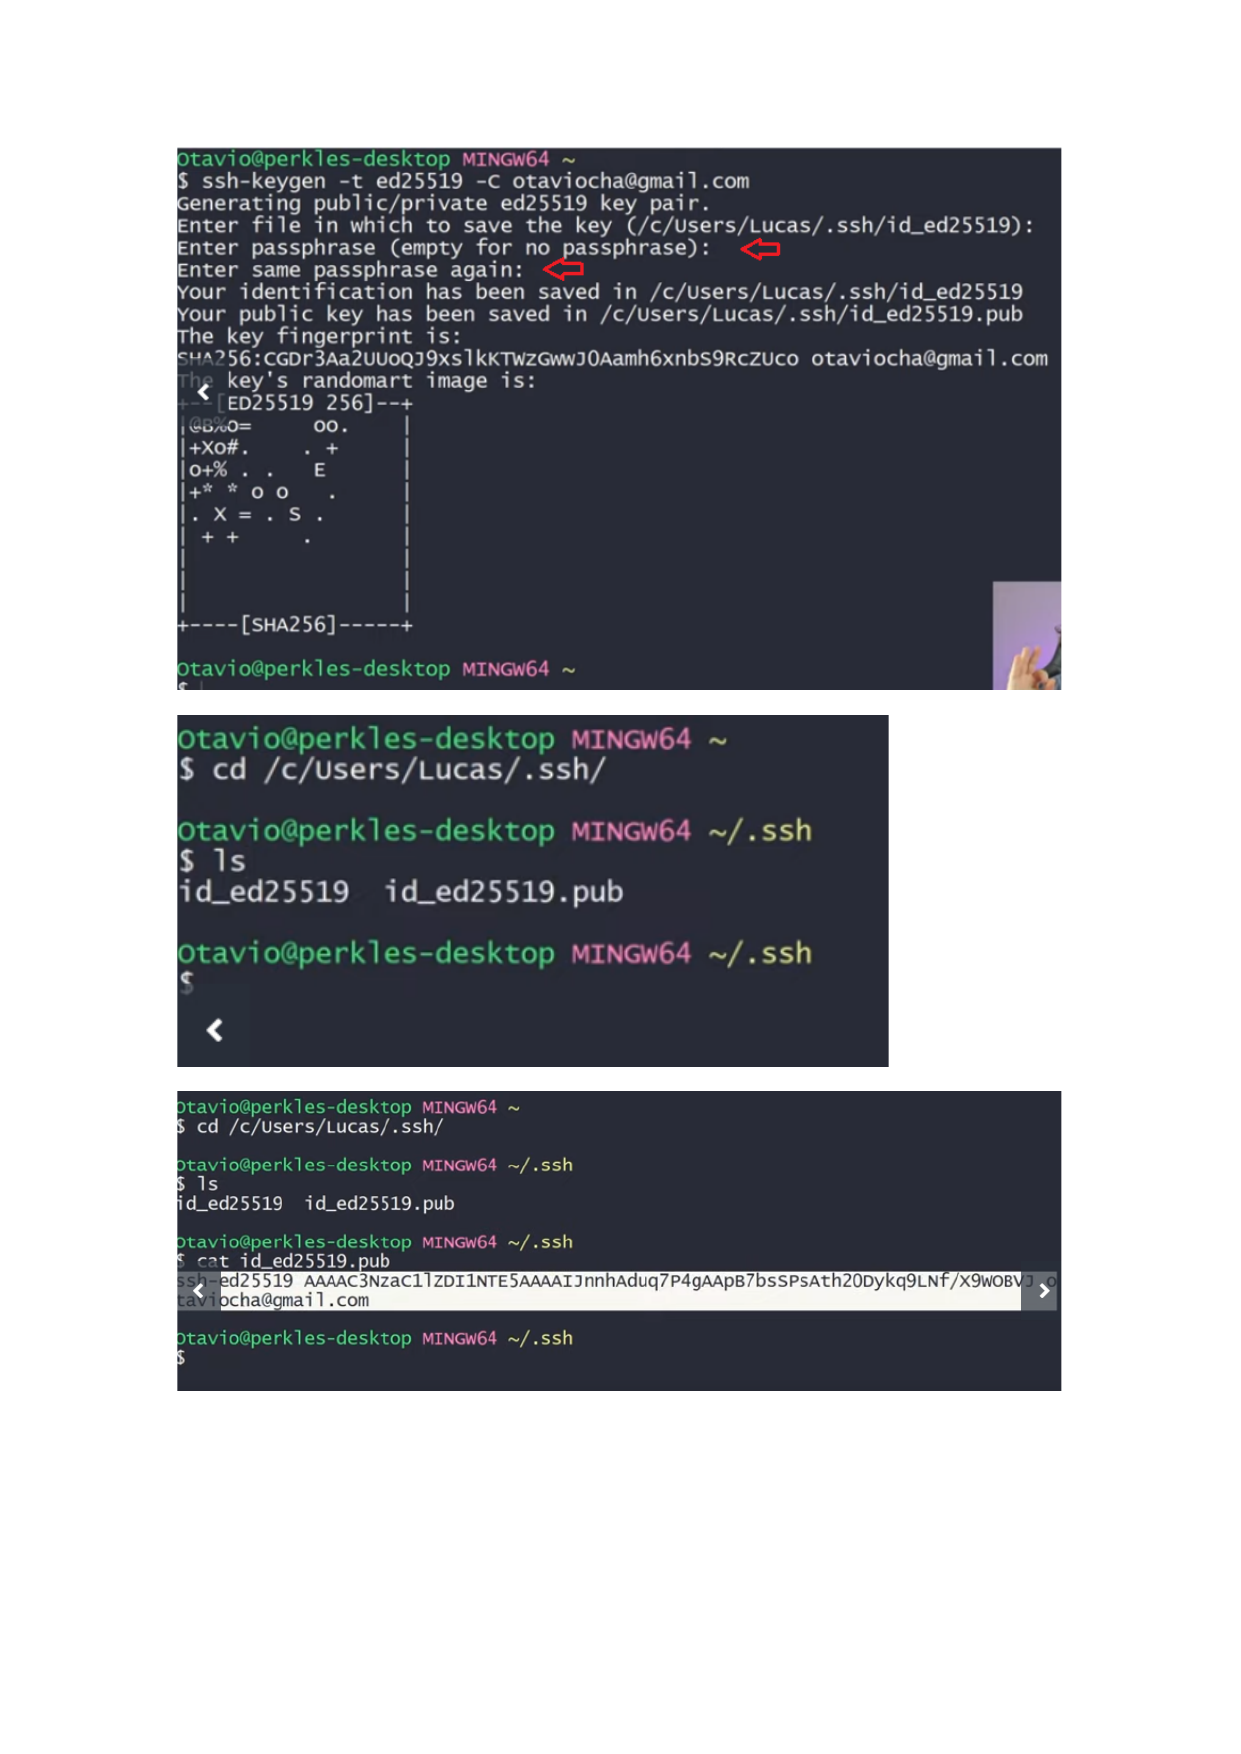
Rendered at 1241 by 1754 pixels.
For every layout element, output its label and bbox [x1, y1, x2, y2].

picture [177, 715, 889, 1067]
picture [177, 147, 1062, 690]
picture [177, 1091, 1062, 1391]
